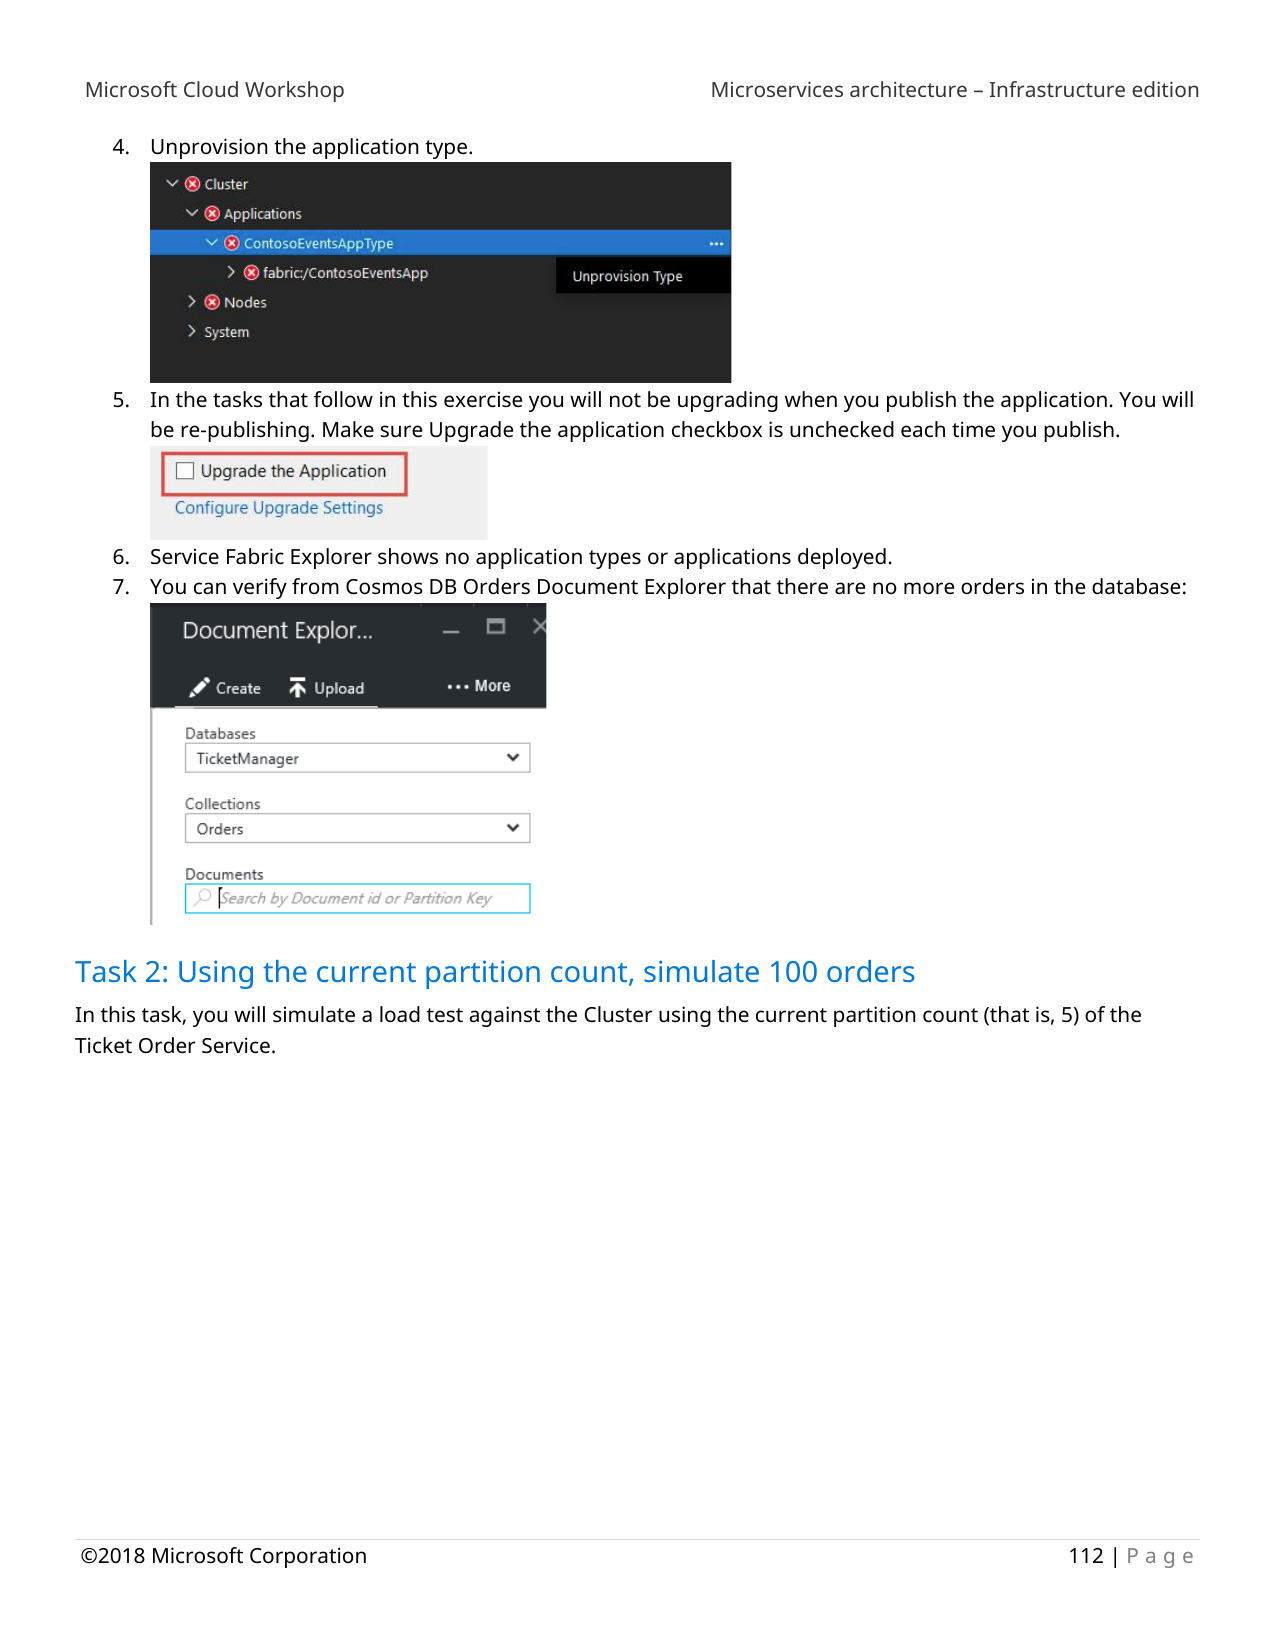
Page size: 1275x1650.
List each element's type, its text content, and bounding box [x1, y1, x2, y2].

subtitle Task 2: Using the current partition count, simulate 100 orders [75, 951, 1200, 991]
list Service Fabric Explorer shows no application types or applications deployed. [112, 542, 1200, 570]
picture [150, 162, 732, 383]
list In the tasks that follow in this exercise you will not be upgrading when you publish the application. You will be re-publishing. Make sure Upgrade the application checkbox is unchecked each time you publish. [112, 385, 1200, 444]
picture [150, 446, 488, 540]
picture [150, 603, 547, 925]
text In this task, you will simulate a load test against the Cluster using the current partition count (that is, 5) of the Ticket Order Service. [75, 1001, 1200, 1059]
list Unprovision the application type. [112, 132, 1200, 160]
